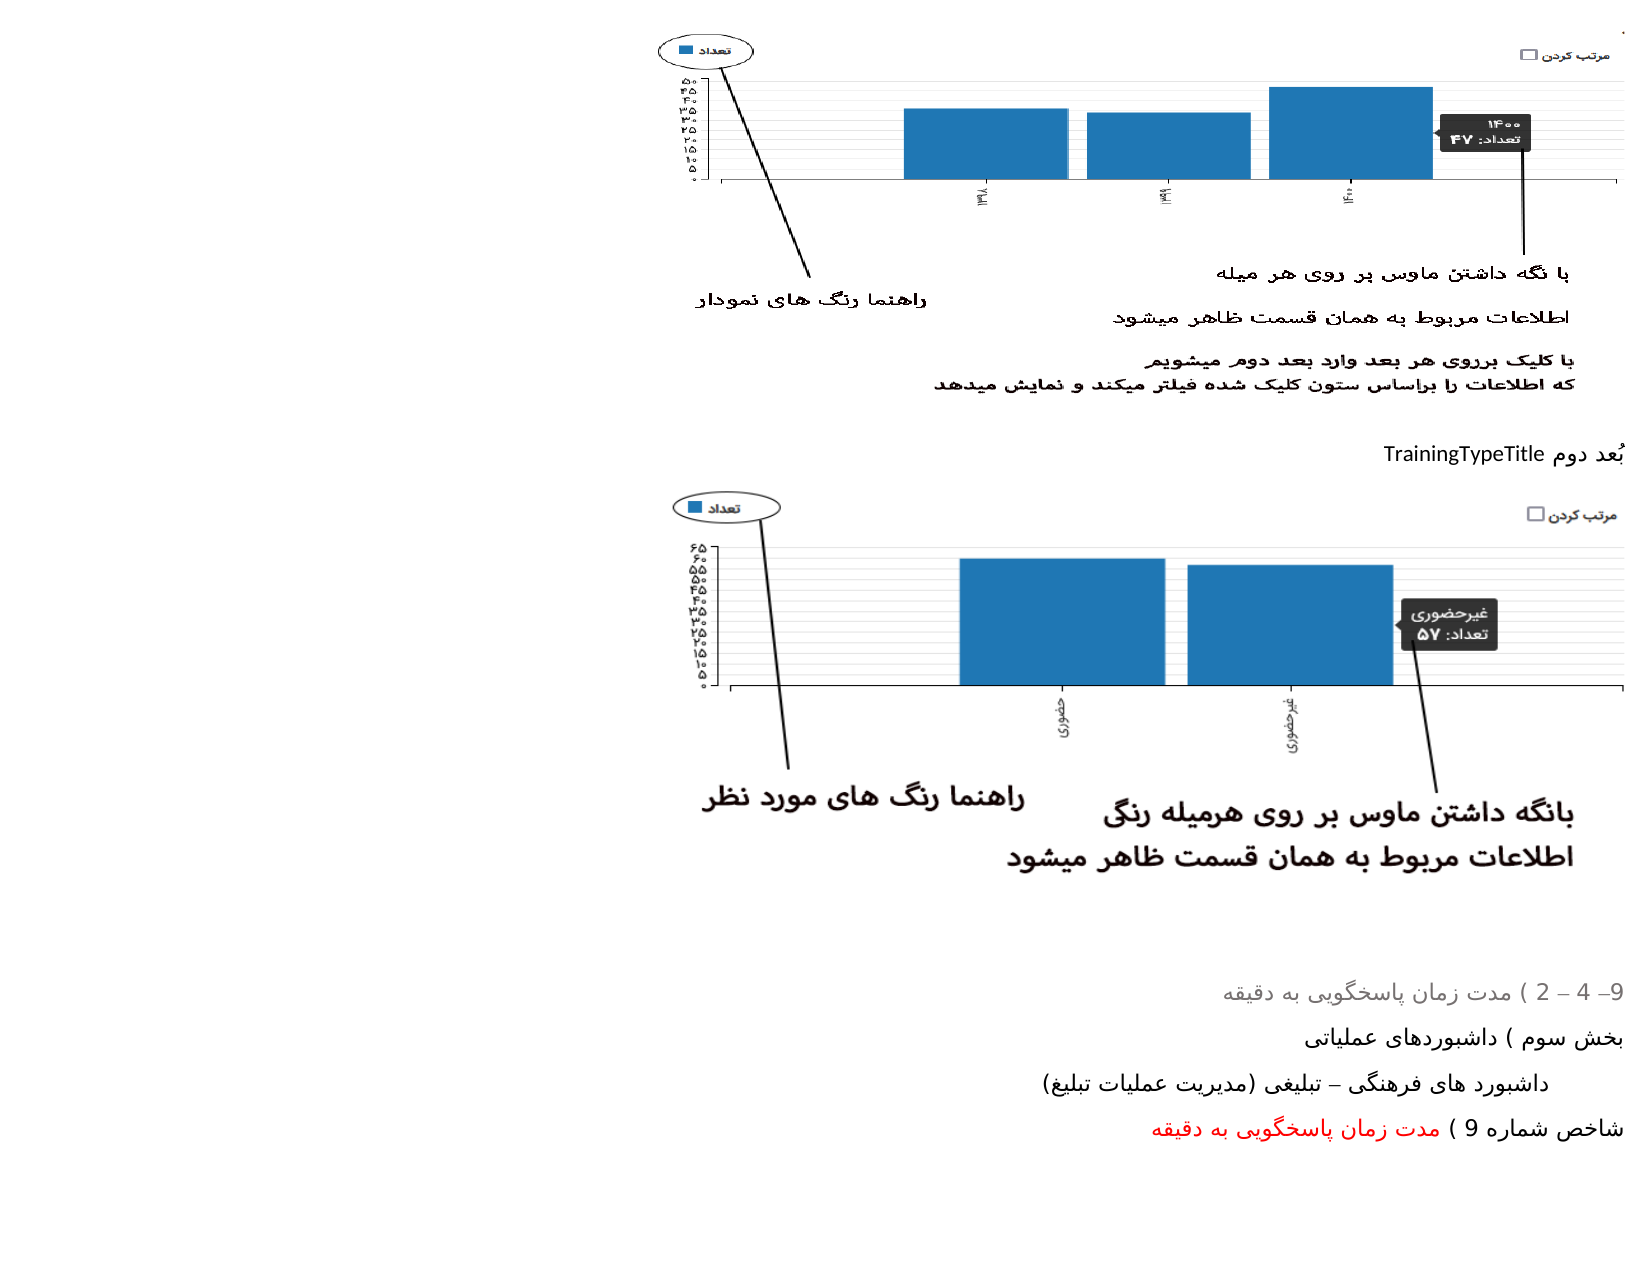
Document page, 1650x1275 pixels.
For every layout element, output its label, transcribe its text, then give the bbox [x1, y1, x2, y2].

text بُعد دوم TrainingTypeTitle [37, 439, 1650, 467]
picture [651, 28, 1625, 421]
text داشبورد های فرهنگی – تبلیغی (مدیریت عملیات تبلیغ) [37, 1069, 1650, 1096]
text شاخص شماره 9 ) مدت زمان پاسخگویی به دقیقه [37, 1115, 1624, 1142]
text بخش سوم ) داشبوردهای عملیاتی [37, 1024, 1624, 1051]
picture [664, 485, 1625, 960]
text 9– 4 – 2 ) مدت زمان پاسخگویی به دقیقه [37, 979, 1624, 1005]
